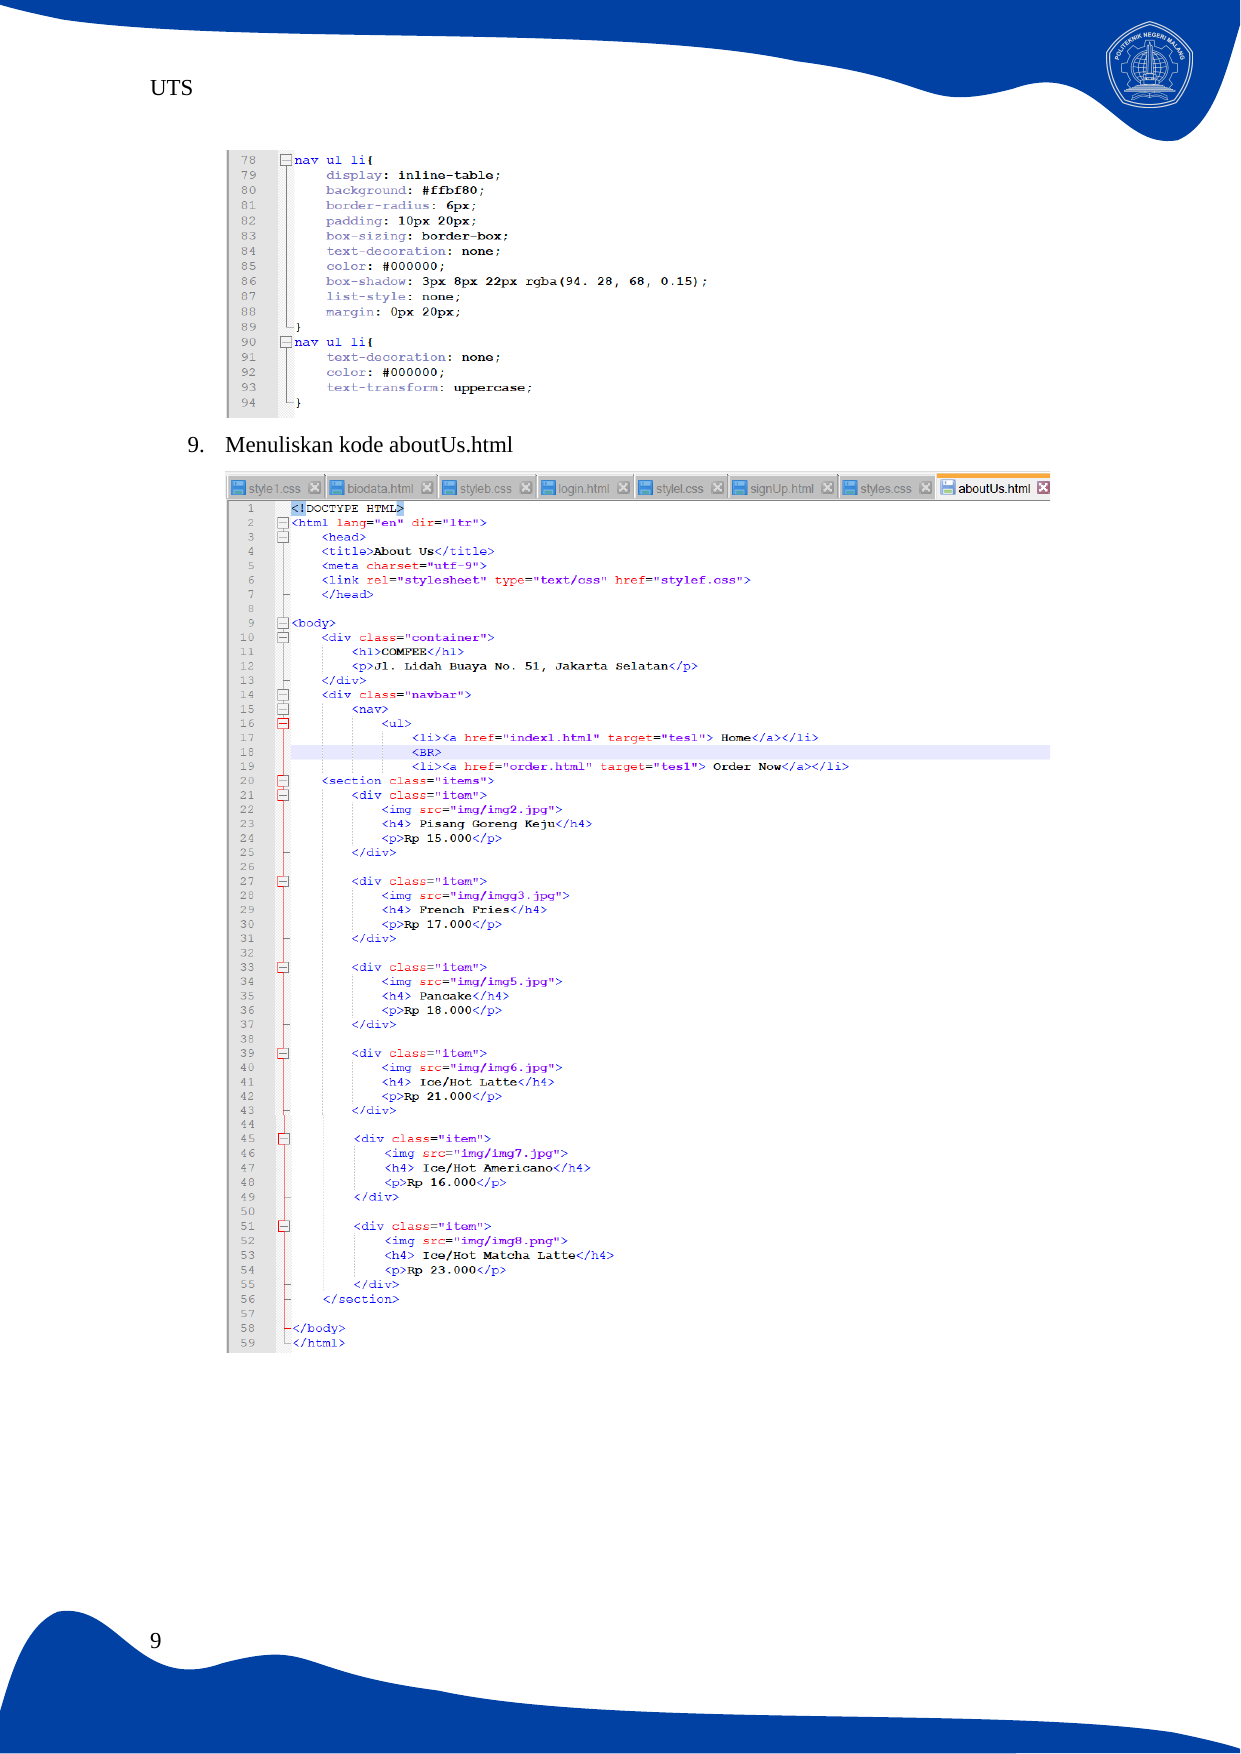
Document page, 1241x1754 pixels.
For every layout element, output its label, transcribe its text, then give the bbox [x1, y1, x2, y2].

picture [225, 150, 1096, 418]
list Menuliskan kode aboutUs.html [187, 431, 1066, 457]
picture [225, 470, 1077, 1353]
